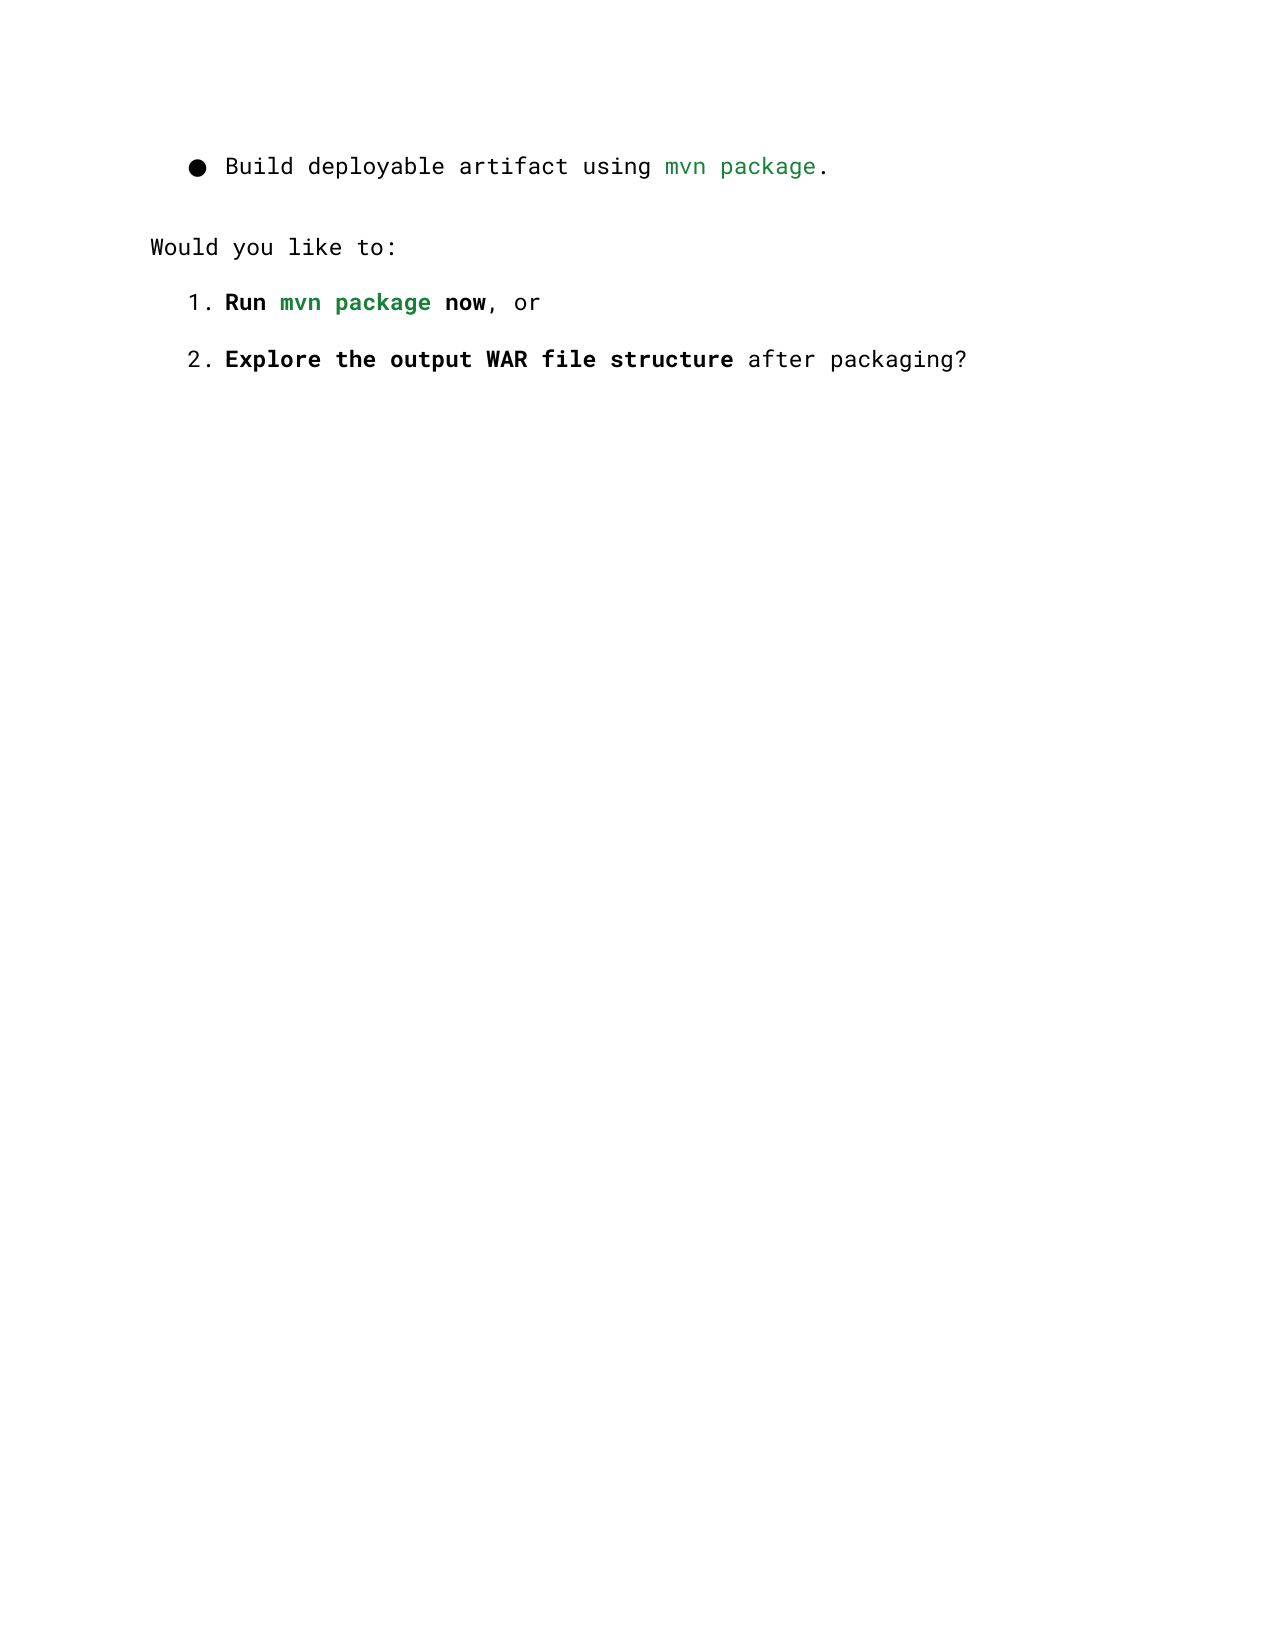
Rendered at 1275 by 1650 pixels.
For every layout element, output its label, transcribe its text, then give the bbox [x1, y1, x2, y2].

list Run mvn package now, or [187, 287, 1125, 343]
text Would you like to: [150, 232, 1125, 262]
list Build deployable artifact using mvn package. [187, 150, 1125, 207]
list Explore the output WAR file structure after packaging? [187, 343, 1125, 400]
